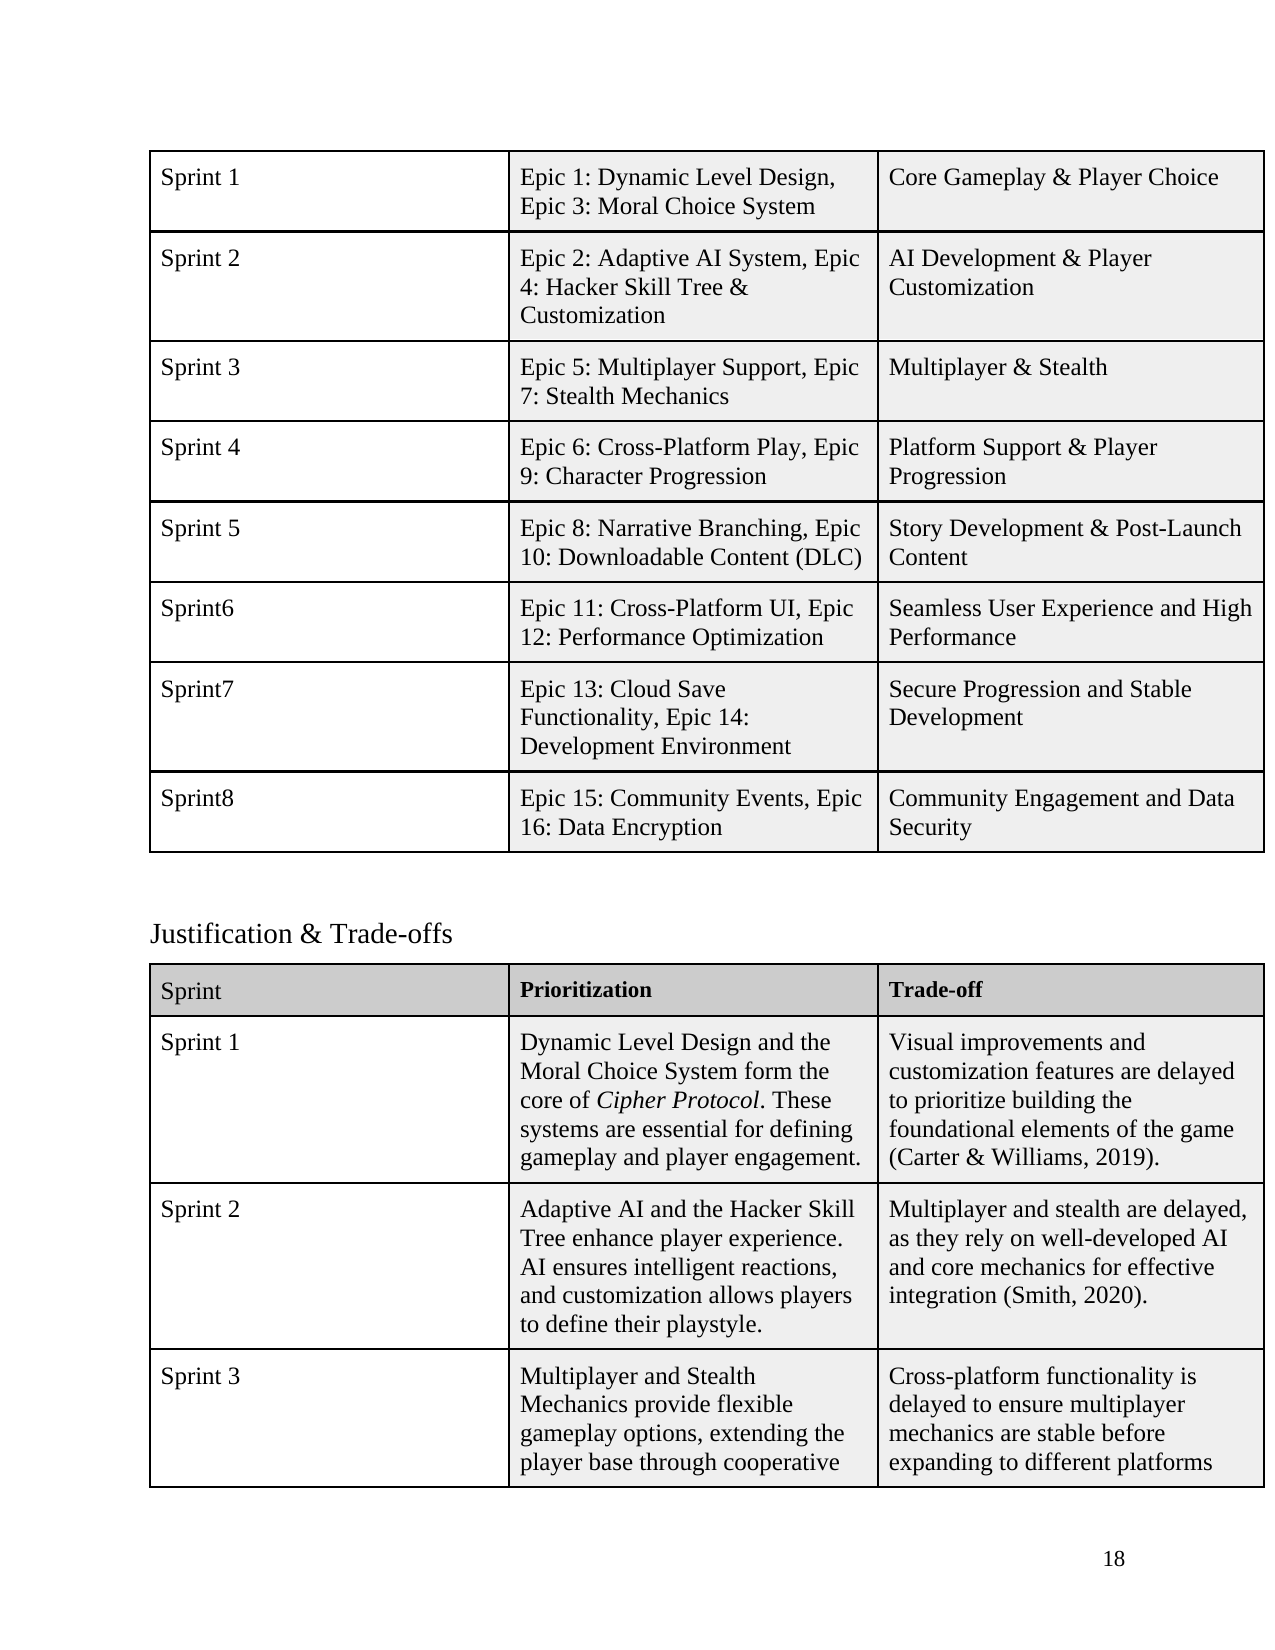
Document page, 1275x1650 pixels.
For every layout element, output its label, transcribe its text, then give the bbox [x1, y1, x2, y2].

table_cell Sprint 1 [151, 152, 508, 230]
table_cell Platform Support & Player Progression [879, 422, 1263, 500]
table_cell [510, 1350, 877, 1486]
table_cell Sprint 2 [151, 233, 508, 339]
table_cell Epic 6: Cross-Platform Play, Epic 9: Character Progression [510, 422, 877, 500]
table_cell Visual improvements and customization features are delayed to prioritize building the foundational elements of the game (Carter & Williams, 2019). [879, 1017, 1263, 1182]
table_cell Epic 1: Dynamic Level Design, Epic 3: Moral Choice System [510, 152, 877, 230]
table_cell Secure Progression and Stable Development [879, 663, 1263, 770]
table_cell Story Development & Post-Launch Content [879, 503, 1263, 581]
table_cell Epic 8: Narrative Branching, Epic 10: Downloadable Content (DLC) [510, 503, 877, 581]
table_cell Multiplayer & Stealth [879, 342, 1263, 420]
table_cell Epic 11: Cross-Platform UI, Epic 12: Performance Optimization [510, 583, 877, 661]
table_cell AI Development & Player Customization [879, 233, 1263, 339]
table_cell Sprint 3 [151, 1350, 508, 1486]
table_cell Epic 2: Adaptive AI System, Epic 4: Hacker Skill Tree & Customization [510, 233, 877, 339]
table_cell Community Engagement and Data Security [879, 773, 1263, 851]
table_cell Adaptive AI and the Hacker Skill Tree enhance player experience. AI ensures intelligent reactions, and customization allows players to define their playstyle. [510, 1184, 877, 1348]
table_cell Sprint 5 [151, 503, 508, 581]
table_header Prioritization [510, 965, 877, 1015]
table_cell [879, 1350, 1263, 1486]
table_cell Multiplayer and stealth are delayed, as they rely on well-developed AI and core mechanics for effective integration (Smith, 2020). [879, 1184, 1263, 1348]
table_cell Sprint 2 [151, 1184, 508, 1348]
table_cell Sprint7 [151, 663, 508, 770]
table_cell Epic 13: Cloud Save Functionality, Epic 14: Development Environment [510, 663, 877, 770]
table_cell Dynamic Level Design and the Moral Choice System form the core of Cipher Protocol. These systems are essential for defining gameplay and player engagement. [510, 1017, 877, 1182]
table_cell Epic 15: Community Events, Epic 16: Data Encryption [510, 773, 877, 851]
table_cell Core Gameplay & Player Choice [879, 152, 1263, 230]
subtitle Justification & Trade-offs [150, 916, 1125, 950]
table_cell Sprint 4 [151, 422, 508, 500]
table_cell Sprint8 [151, 773, 508, 851]
table_cell Sprint6 [151, 583, 508, 661]
table_cell Sprint 3 [151, 342, 508, 420]
table_header Sprint [151, 965, 508, 1015]
table_header Trade-off [879, 965, 1263, 1015]
table_cell Seamless User Experience and High Performance [879, 583, 1263, 661]
table_cell Epic 5: Multiplayer Support, Epic 7: Stealth Mechanics [510, 342, 877, 420]
table_cell Sprint 1 [151, 1017, 508, 1182]
